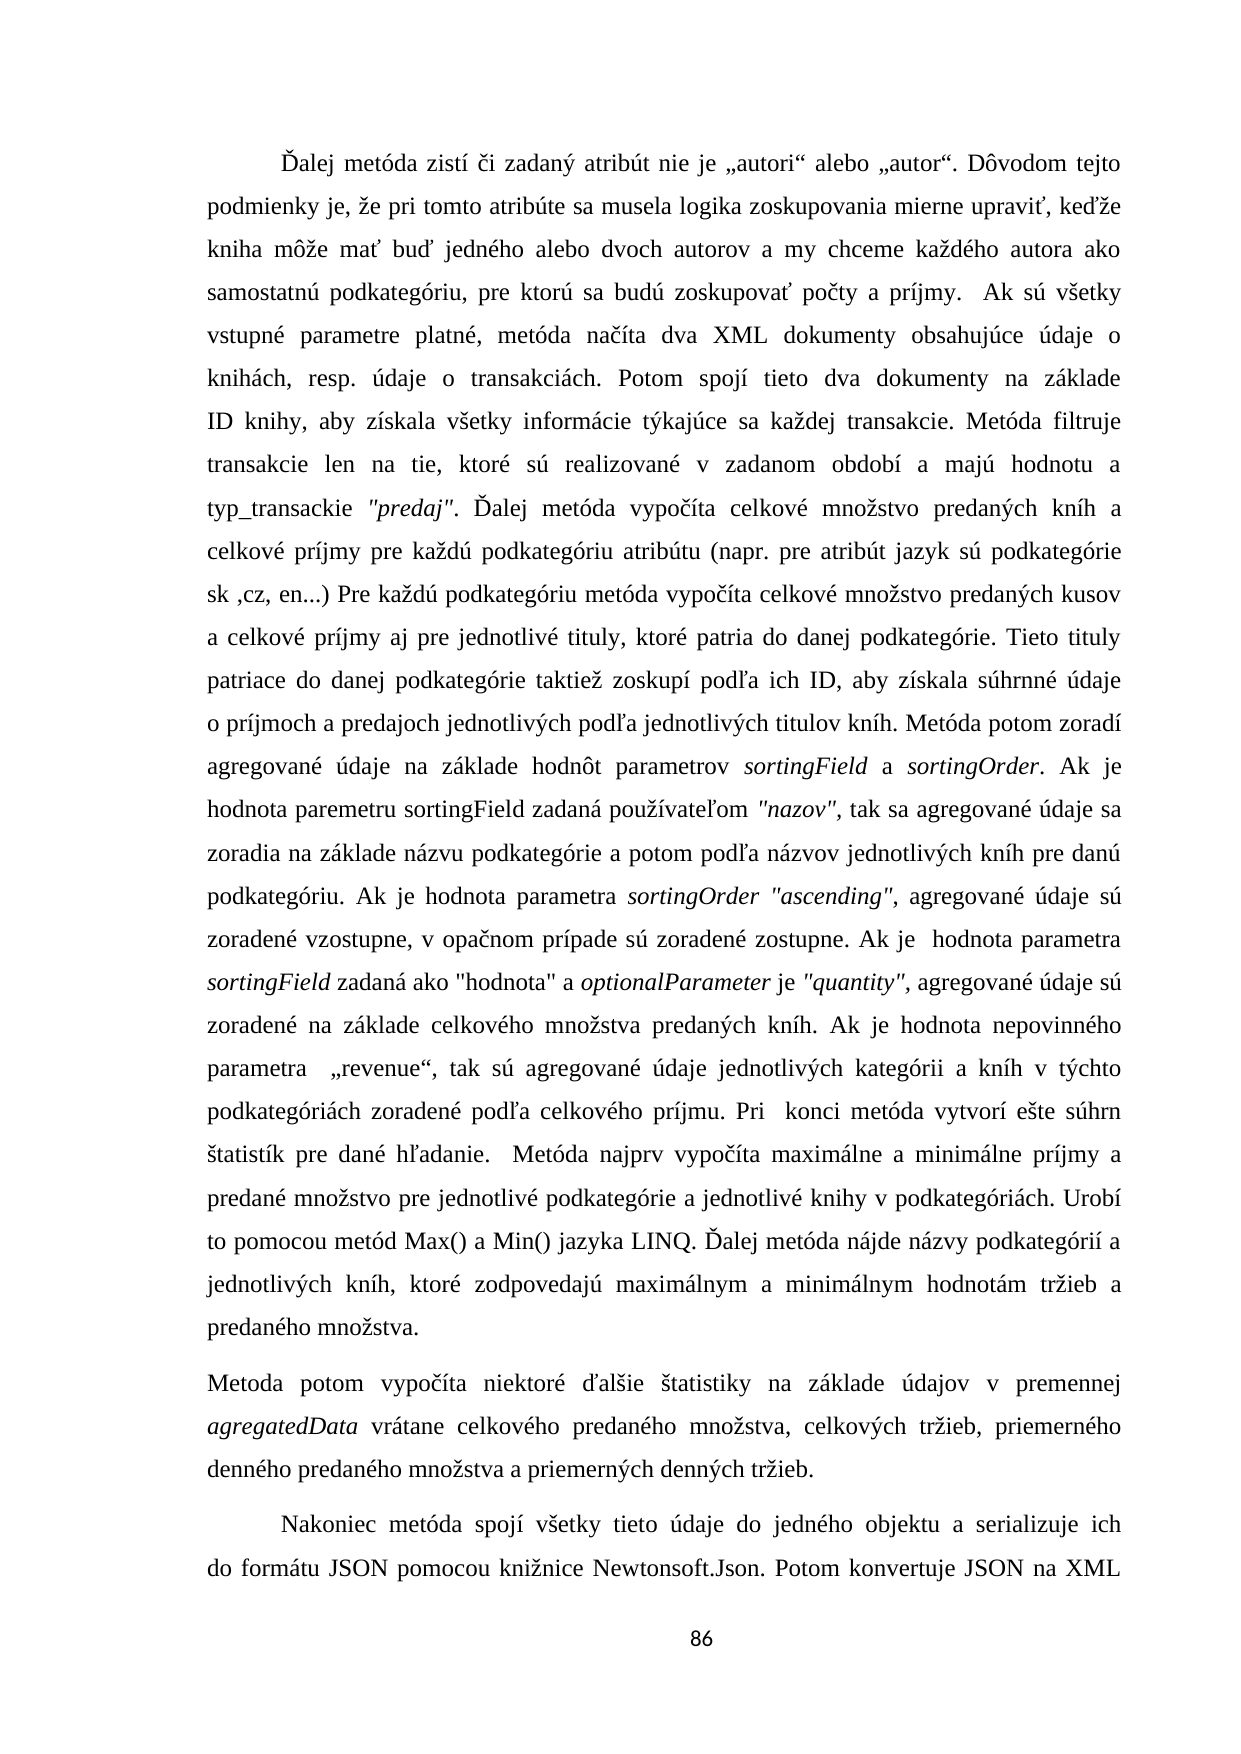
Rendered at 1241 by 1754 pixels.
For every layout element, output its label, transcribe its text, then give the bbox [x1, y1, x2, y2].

text Metoda potom vypočíta niektoré ďalšie štatistiky na základe údajov v premennej agregatedData vrátane celkového predaného množstva, celkových tržieb, priemerného denného predaného množstva a priemerných denných tržieb. [207, 1368, 1122, 1483]
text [207, 1509, 1122, 1581]
text Ďalej metóda zistí či zadaný atribút nie je „autori“ alebo „autor“. Dôvodom tejto podmienky je, že pri tomto atribúte sa musela logika zoskupovania mierne upraviť, keďže kniha môže mať buď jedného alebo dvoch autorov a my chceme každého autora ako samostatnú podkategóriu, pre ktorú sa budú zoskupovať počty a príjmy. Ak sú všetky vstupné parametre platné, metóda načíta dva XML dokumenty obsahujúce údaje o knihách, resp. údaje o transakciách. Potom spojí tieto dva dokumenty na základe ID knihy, aby získala všetky informácie týkajúce sa každej transakcie. Metóda filtruje transakcie len na tie, ktoré sú realizované v zadanom období a majú hodnotu a typ_transackie "predaj". Ďalej metóda vypočíta celkové množstvo predaných kníh a celkové príjmy pre každú podkategóriu atribútu (napr. pre atribút jazyk sú podkategórie sk ,cz, en...) Pre každú podkategóriu metóda vypočíta celkové množstvo predaných kusov a celkové príjmy aj pre jednotlivé tituly, ktoré patria do danej podkategórie. Tieto tituly patriace do danej podkategórie taktiež zoskupí podľa ich ID, aby získala súhrnné údaje o príjmoch a predajoch jednotlivých podľa jednotlivých titulov kníh. Metóda potom zoradí agregované údaje na základe hodnôt parametrov sortingField a sortingOrder. Ak je hodnota paremetru sortingField zadaná používateľom "nazov", tak sa agregované údaje sa zoradia na základe názvu podkategórie a potom podľa názvov jednotlivých kníh pre danú podkategóriu. Ak je hodnota parametra sortingOrder "ascending", agregované údaje sú zoradené vzostupne, v opačnom prípade sú zoradené zostupne. Ak je hodnota parametra sortingField zadaná ako "hodnota" a optionalParameter je "quantity", agregované údaje sú zoradené na základe celkového množstva predaných kníh. Ak je hodnota nepovinného parametra „revenue“, tak sú agregované údaje jednotlivých kategórii a kníh v týchto podkategóriách zoradené podľa celkového príjmu. Pri konci metóda vytvorí ešte súhrn štatistík pre dané hľadanie. Metóda najprv vypočíta maximálne a minimálne príjmy a predané množstvo pre jednotlivé podkategórie a jednotlivé knihy v podkategóriách. Urobí to pomocou metód Max() a Min() jazyka LINQ. Ďalej metóda nájde názvy podkategórií a jednotlivých kníh, ktoré zodpovedajú maximálnym a minimálnym hodnotám tržieb a predaného množstva. [207, 148, 1122, 1341]
